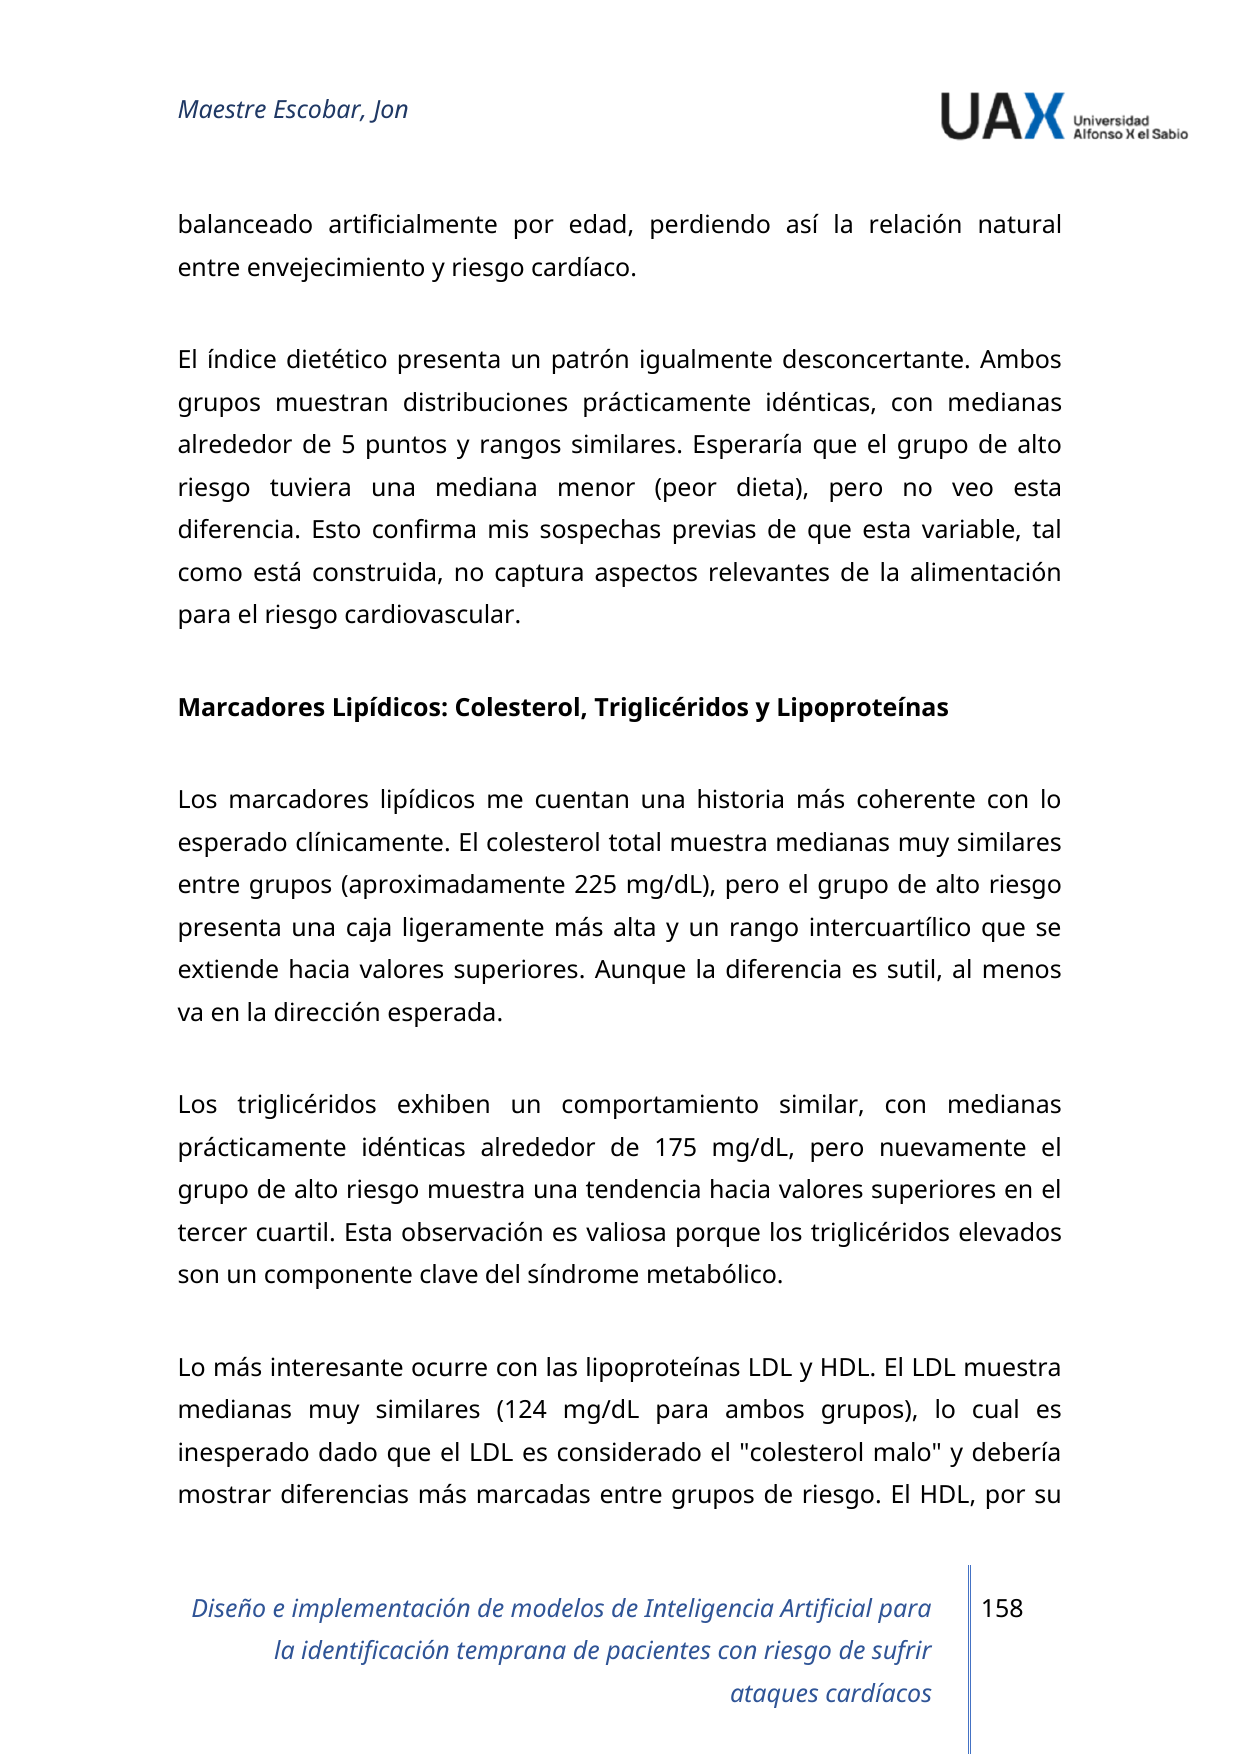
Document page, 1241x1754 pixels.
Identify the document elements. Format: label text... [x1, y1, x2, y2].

text Los marcadores lipídicos me cuentan una historia más coherente con lo esperado clínicamente. El colesterol total muestra medianas muy similares entre grupos (aproximadamente 225 mg/dL), pero el grupo de alto riesgo presenta una caja ligeramente más alta y un rango intercuartílico que se extiende hacia valores superiores. Aunque la diferencia es sutil, al menos va en la dirección esperada. [177, 782, 1063, 1028]
picture [940, 89, 1192, 144]
text Marcadores Lipídicos: Colesterol, Triglicéridos y Lipoproteínas [177, 689, 1063, 723]
text El índice dietético presenta un patrón igualmente desconcertante. Ambos grupos muestran distribuciones prácticamente idénticas, con medianas alrededor de 5 puntos y rangos similares. Esperaría que el grupo de alto riesgo tuviera una mediana menor (peor dieta), pero no veo esta diferencia. Esto confirma mis sospechas previas de que esta variable, tal como está construida, no captura aspectos relevantes de la alimentación para el riesgo cardiovascular. [177, 342, 1063, 631]
text Los triglicéridos exhiben un comportamiento similar, con medianas prácticamente idénticas alrededor de 175 mg/dL, pero nuevamente el grupo de alto riesgo muestra una tendencia hacia valores superiores en el tercer cuartil. Esta observación es valiosa porque los triglicéridos elevados son un componente clave del síndrome metabólico. [177, 1087, 1063, 1291]
